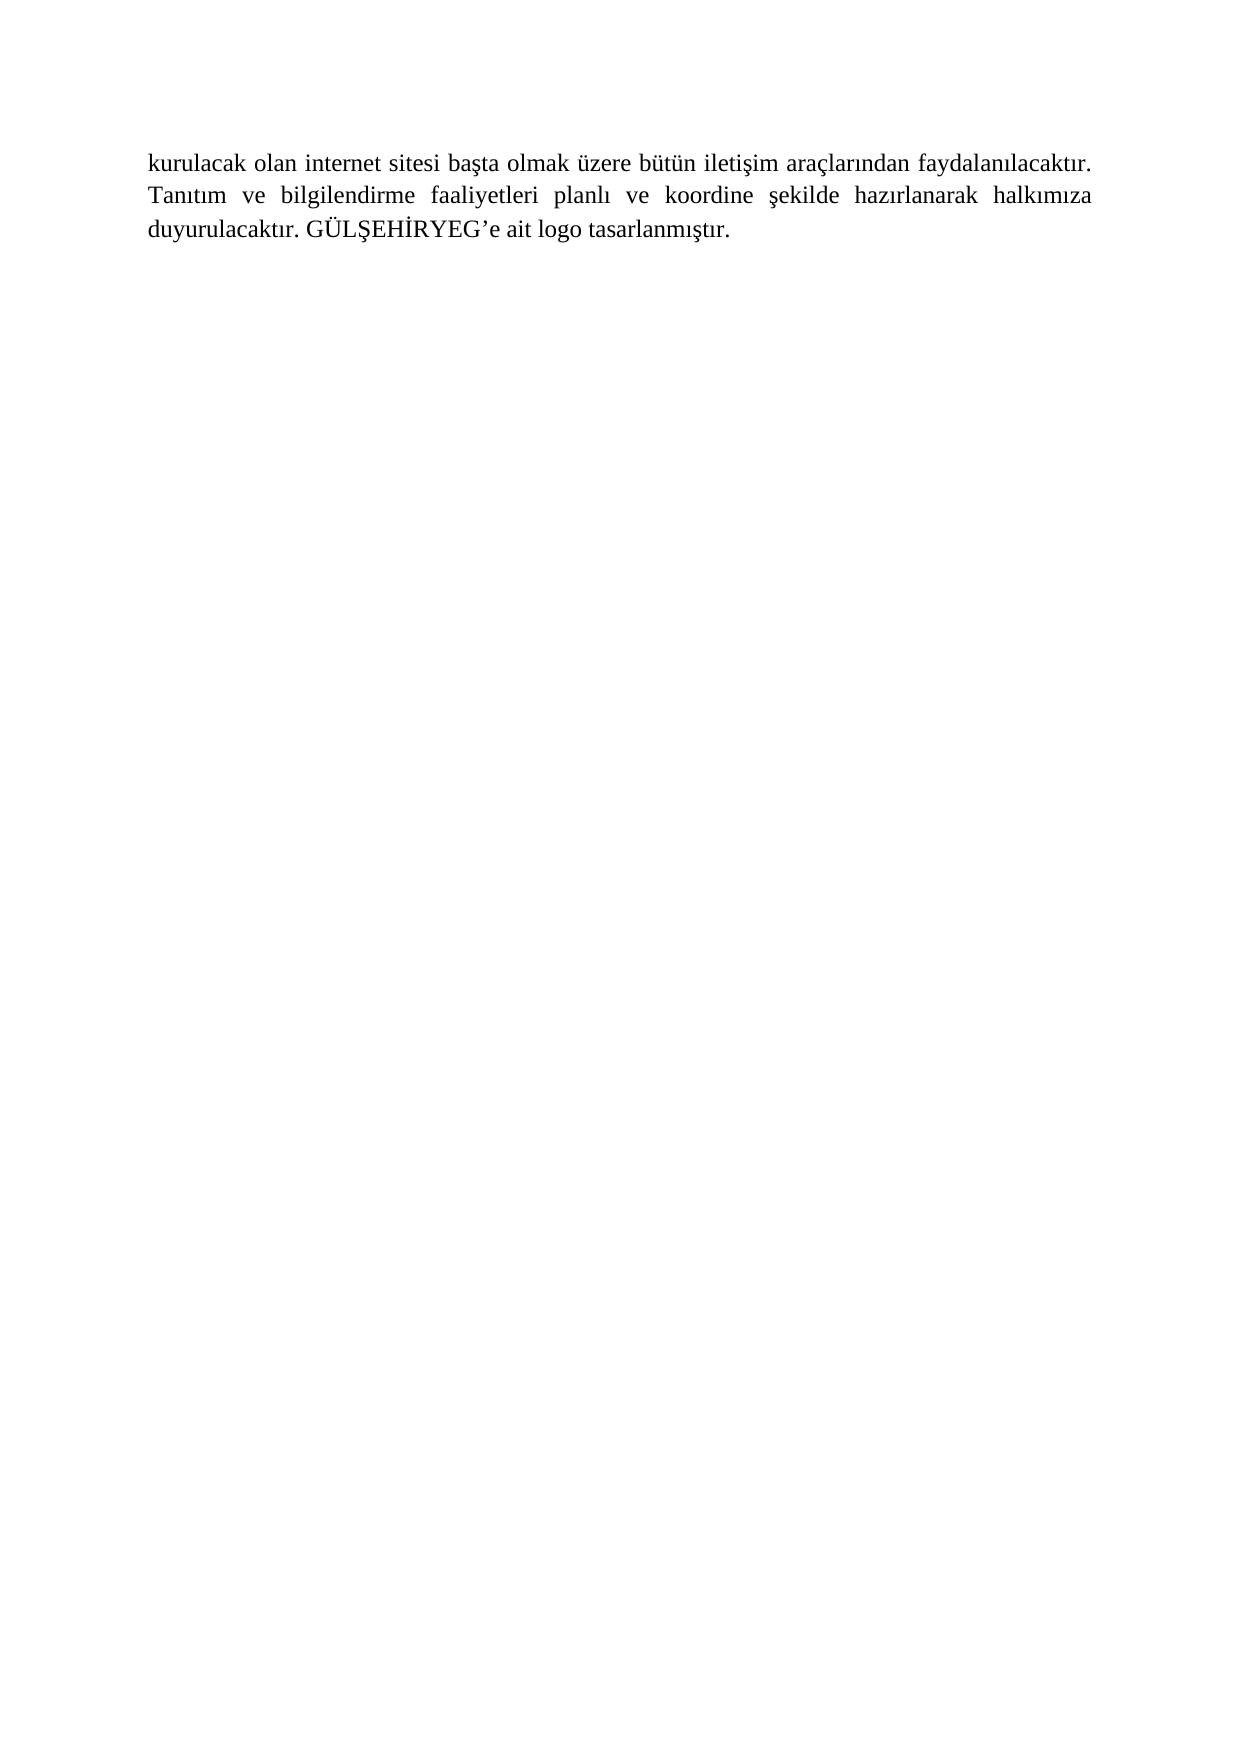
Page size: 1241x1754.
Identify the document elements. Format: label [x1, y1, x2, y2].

text [148, 148, 1093, 242]
